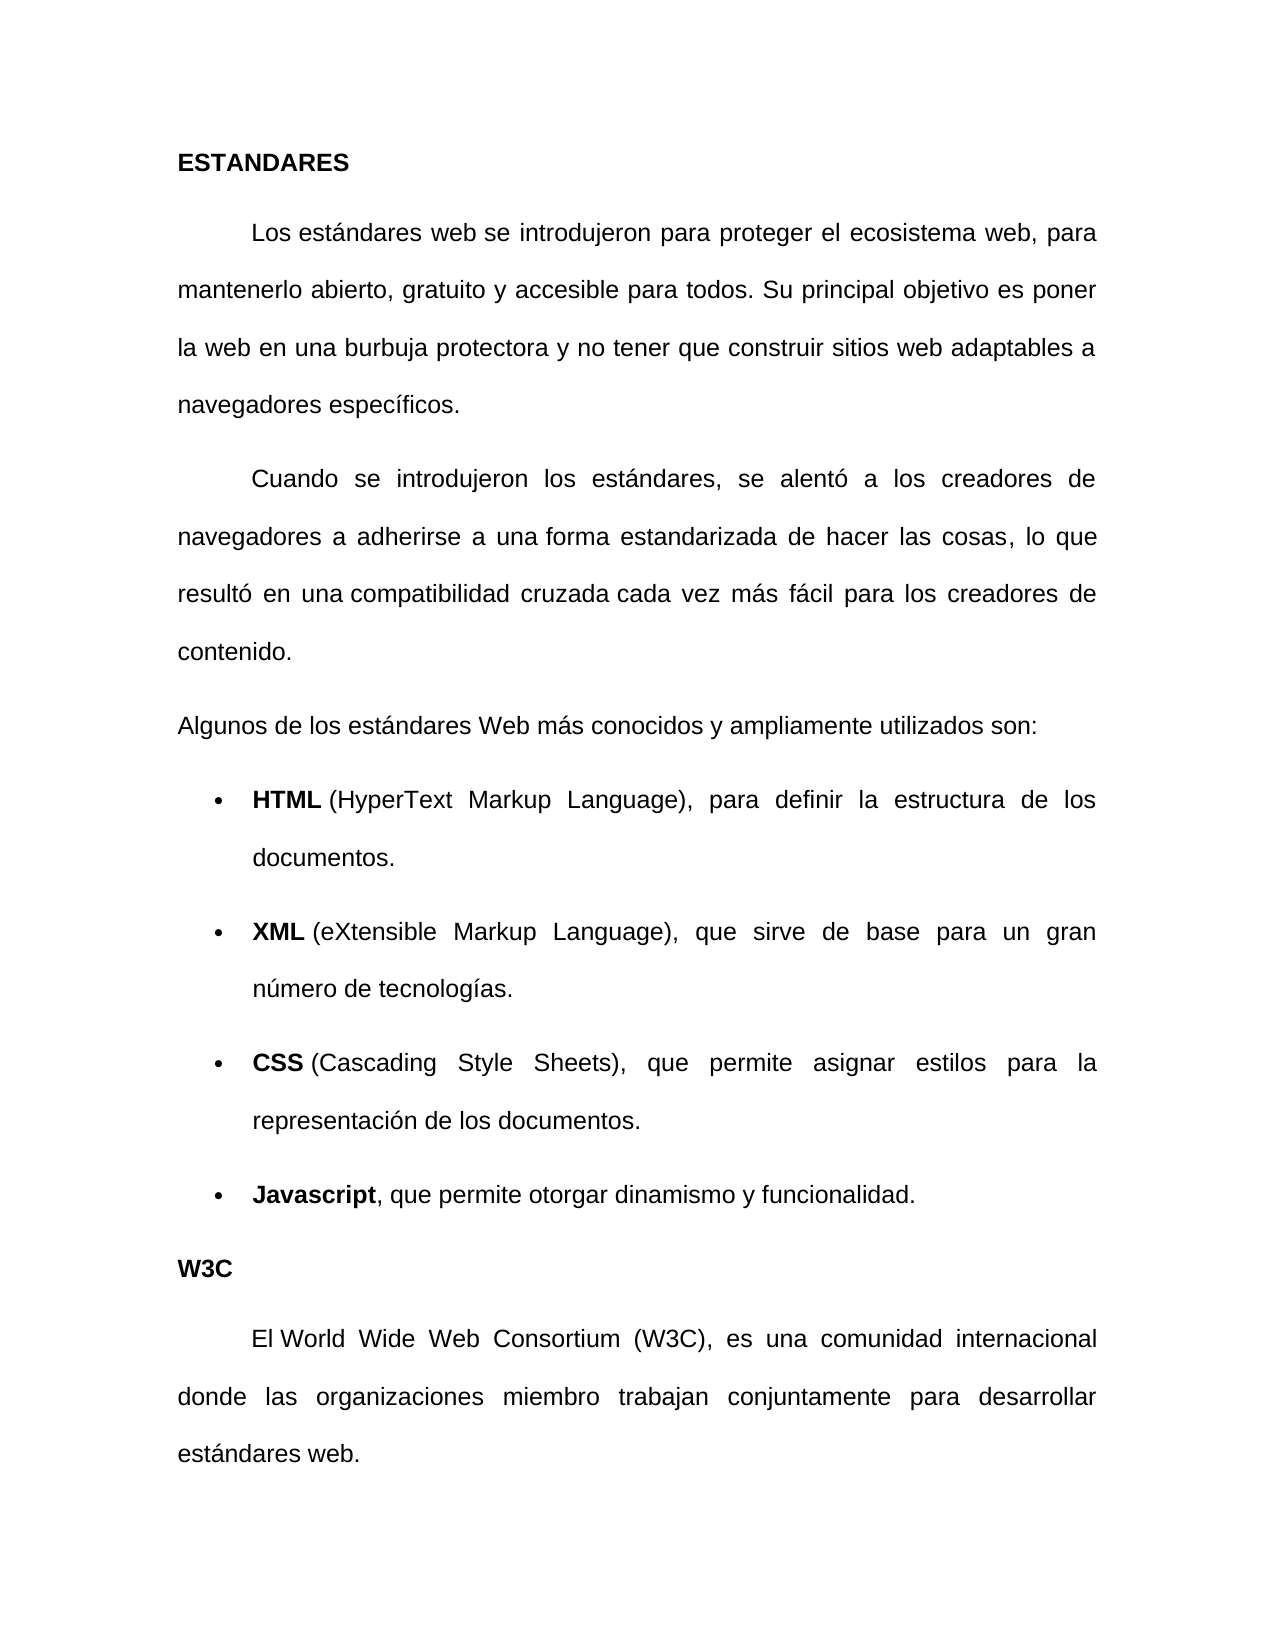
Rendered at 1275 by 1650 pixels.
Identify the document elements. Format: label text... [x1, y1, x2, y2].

subtitle ESTANDARES [177, 148, 1098, 176]
list XML (eXtensible Markup Language), que sirve de base para un gran número de tecnologías. [215, 917, 1098, 1003]
text Cuando se introdujeron los estándares, se alentó a los creadores de navegadores a adherirse a una forma estandarizada de hacer las cosas, lo que resultó en una compatibilidad cruzada cada vez más fácil para los creadores de contenido. [177, 464, 1098, 666]
text Los estándares web se introdujeron para proteger el ecosistema web, para mantenerlo abierto, gratuito y accesible para todos. Su principal objetivo es poner la web en una burbuja protectora y no tener que construir sitios web adaptables a navegadores específicos. [177, 218, 1098, 419]
list CSS (Cascading Style Sheets), que permite asignar estilos para la representación de los documentos. [215, 1048, 1098, 1135]
text El World Wide Web Consortium (W3C), es una comunidad internacional donde las organizaciones miembro trabajan conjuntamente para desarrollar estándares web. [177, 1324, 1098, 1468]
text Algunos de los estándares Web más conocidos y ampliamente utilizados son: [177, 711, 1098, 740]
subtitle W3C [177, 1254, 1098, 1283]
list HTML (HyperText Markup Language), para definir la estructura de los documentos. [215, 785, 1098, 871]
list Javascript, que permite otorgar dinamismo y funcionalidad. [215, 1180, 1098, 1209]
